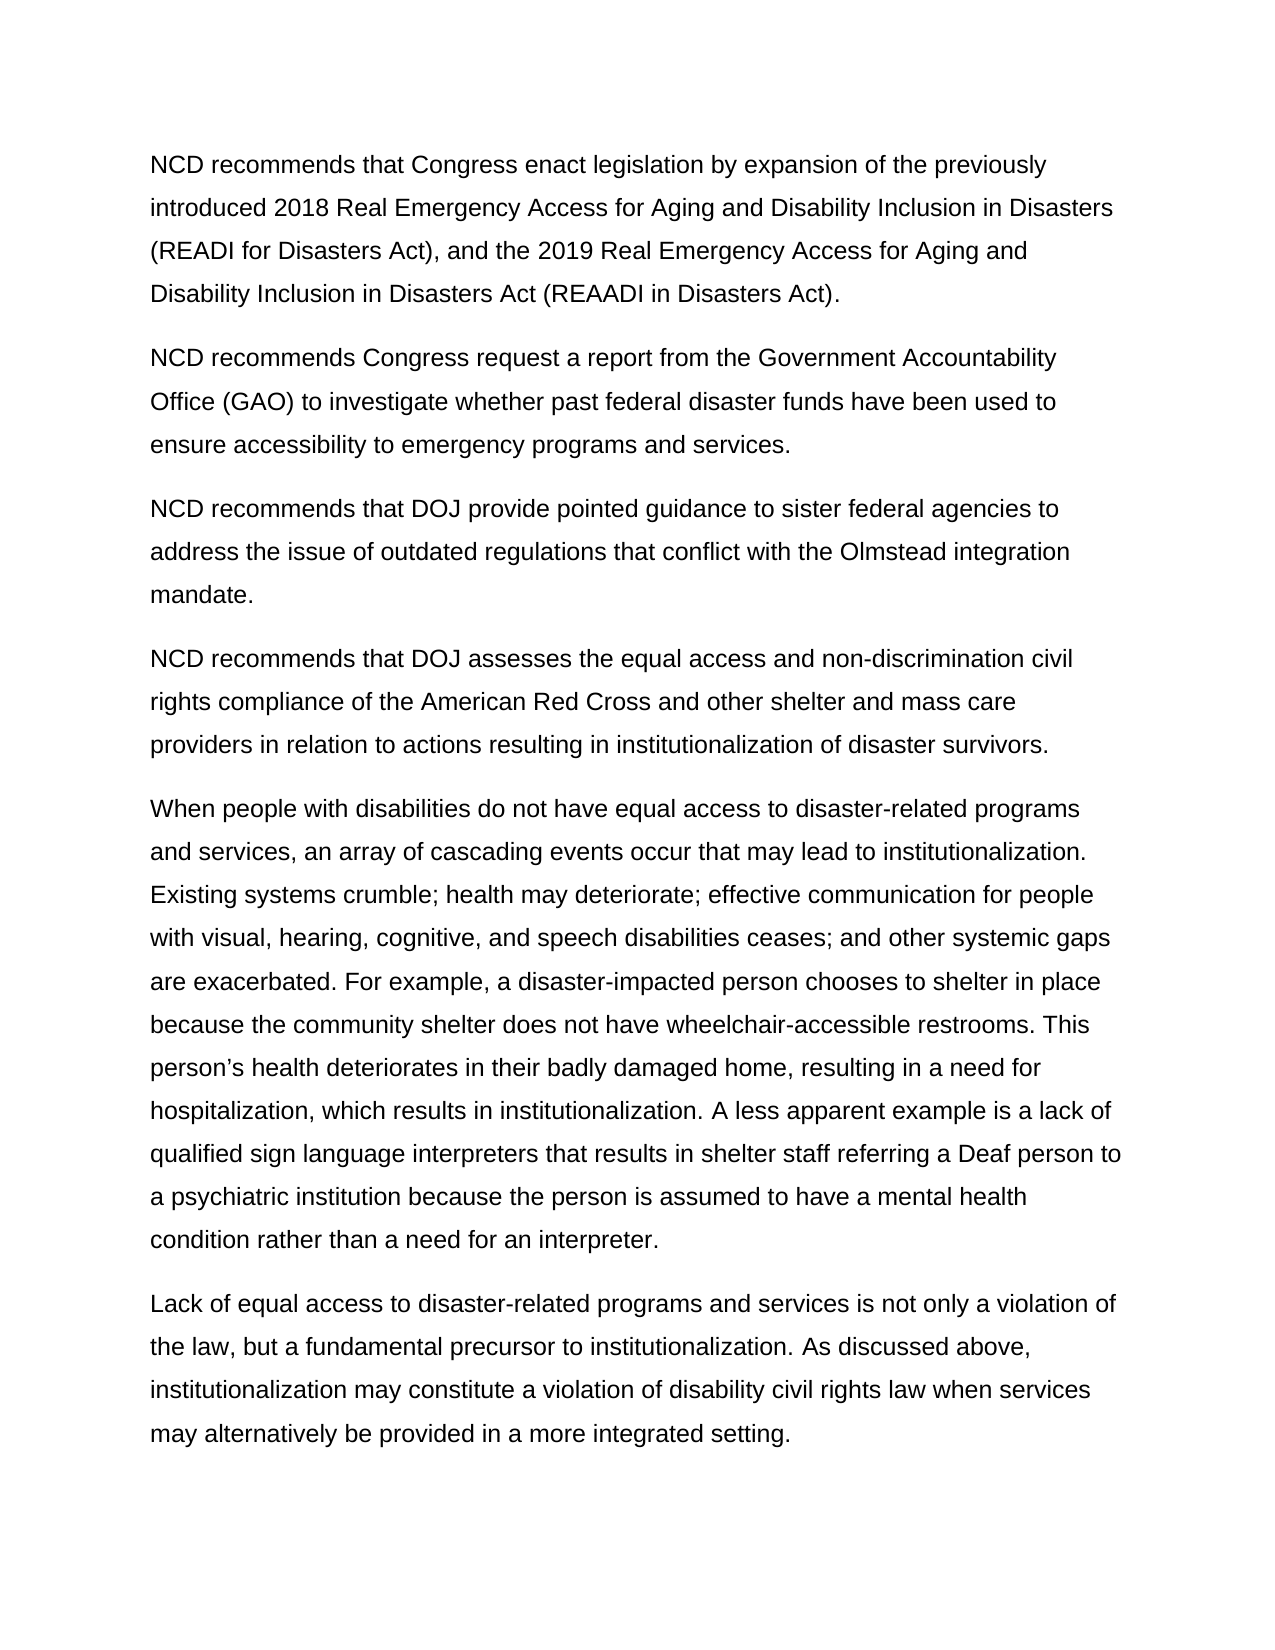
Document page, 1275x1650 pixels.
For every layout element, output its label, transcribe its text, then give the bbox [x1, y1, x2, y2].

text NCD recommends Congress request a report from the Government Accountability Office (GAO) to investigate whether past federal disaster funds have been used to ensure accessibility to emergency programs and services. [150, 343, 1125, 458]
text When people with disabilities do not have equal access to disaster-related programs and services, an array of cascading events occur that may lead to institutionalization. Existing systems crumble; health may deteriorate; effective communication for people with visual, hearing, cognitive, and speech disabilities ceases; and other systemic gaps are exacerbated. For example, a disaster-impacted person chooses to shelter in place because the community shelter does not have wheelchair-accessible restrooms. This person’s health deteriorates in their badly damaged home, resulting in a need for hospitalization, which results in institutionalization. A less apparent example is a lack of qualified sign language interpreters that results in shelter staff referring a Deaf person to a psychiatric institution because the person is assumed to have a mental health condition rather than a need for an interpreter. [150, 794, 1125, 1254]
text NCD recommends that DOJ assesses the equal access and non-discrimination civil rights compliance of the American Red Cross and other shelter and mass care providers in relation to actions resulting in institutionalization of disaster survivors. [150, 644, 1125, 759]
text Lack of equal access to disaster-related programs and services is not only a violation of the law, but a fundamental precursor to institutionalization. As discussed above, institutionalization may constitute a violation of disability civil rights law when services may alternatively be provided in a more integrated setting. [150, 1289, 1125, 1447]
text NCD recommends that DOJ provide pointed guidance to sister federal agencies to address the issue of outdated regulations that conflict with the Olmstead integration mandate. [150, 493, 1125, 608]
text NCD recommends that Congress enact legislation by expansion of the previously introduced 2018 Real Emergency Access for Aging and Disability Inclusion in Disasters (READI for Disasters Act), and the 2019 Real Emergency Access for Aging and Disability Inclusion in Disasters Act (REAADI in Disasters Act). [150, 150, 1125, 308]
